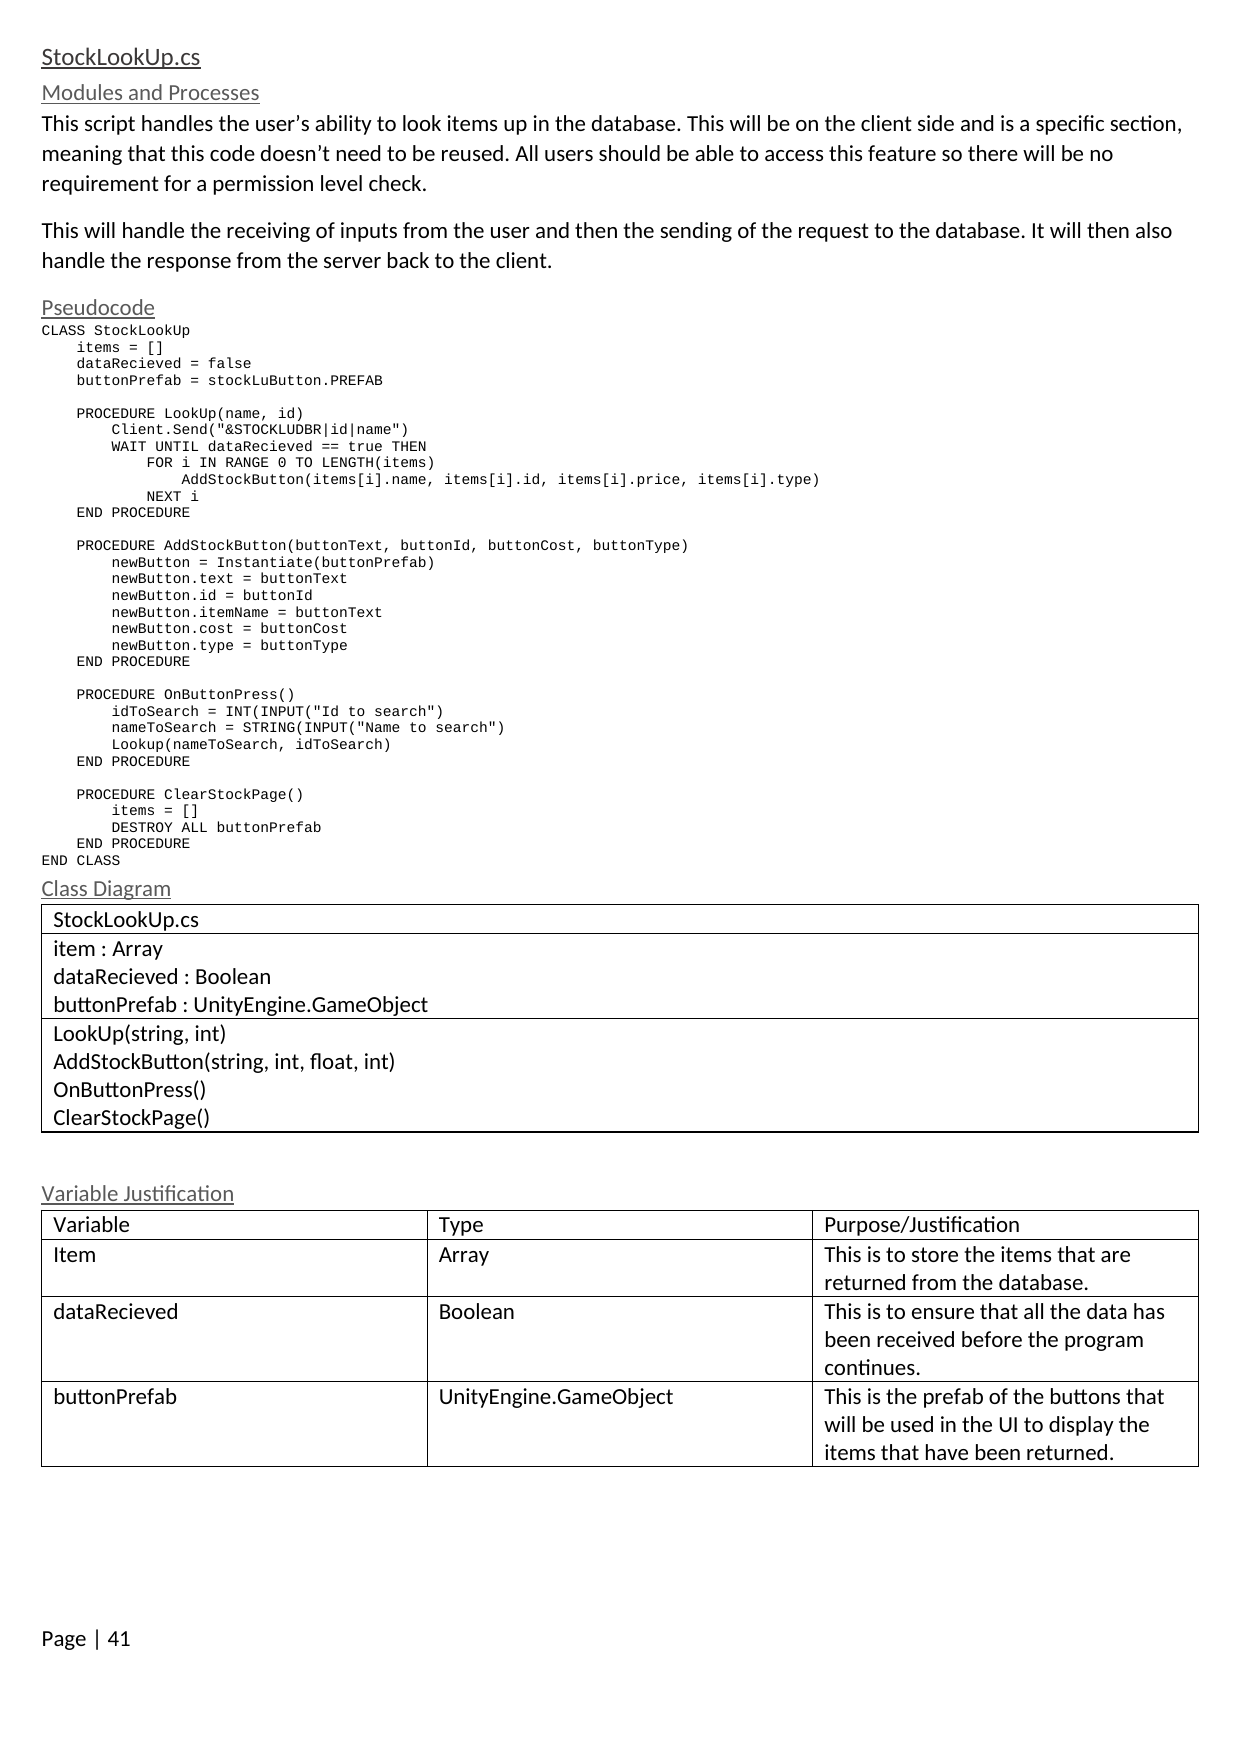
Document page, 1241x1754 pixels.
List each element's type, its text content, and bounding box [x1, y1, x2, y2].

text PROCEDURE OnButtonPress() [41, 688, 1199, 704]
text END PROCEDURE [41, 837, 1199, 853]
table_cell LookUp(string, int) AddStockButton(string, int, float, int) OnButtonPress() ClearStockPage() [42, 1019, 1198, 1131]
text AddStockButton(items[i].name, items[i].id, items[i].price, items[i].type) [41, 472, 1199, 489]
text END PROCEDURE [41, 654, 1199, 671]
table_cell Item [42, 1240, 427, 1296]
text items = [] [41, 803, 1199, 820]
table_cell This is to store the items that are returned from the database. [813, 1240, 1198, 1296]
text dataRecieved = false [41, 356, 1199, 373]
text newButton.itemName = buttonText [41, 605, 1199, 621]
text newButton.id = buttonId [41, 588, 1199, 605]
text CLASS StockLookUp [41, 323, 1199, 340]
text DESTROY ALL buttonPrefab [41, 820, 1199, 837]
table_cell This is to ensure that all the data has been received before the program continues. [813, 1297, 1198, 1381]
text newButton.cost = buttonCost [41, 621, 1199, 638]
table_cell item : Array dataRecieved : Boolean buttonPrefab : UnityEngine.GameObject [42, 934, 1198, 1018]
table_cell dataRecieved [42, 1297, 427, 1381]
table_cell This is the prefab of the buttons that will be used in the UI to display the items that have been returned. [813, 1382, 1198, 1466]
text buttonPrefab = stockLuButton.PREFAB [41, 373, 1199, 389]
table_cell UnityEngine.GameObject [428, 1382, 812, 1466]
table_header Variable [42, 1211, 427, 1239]
text idToSearch = INT(INPUT("Id to search") [41, 704, 1199, 721]
table_cell Array [428, 1240, 812, 1296]
text Lookup(nameToSearch, idToSearch) [41, 737, 1199, 754]
text NEXT i [41, 489, 1199, 505]
text END CLASS [41, 853, 1199, 870]
text newButton.type = buttonType [41, 638, 1199, 654]
text FOR i IN RANGE 0 TO LENGTH(items) [41, 456, 1199, 472]
text END PROCEDURE [41, 505, 1199, 522]
table_header Type [428, 1211, 812, 1239]
text This script handles the user’s ability to look items up in the database. This will be on the client side and is a specific section, meaning that this code doesn’t need to be reused. All users should be able to access this feature so there will be no requirement for a permission level check. [41, 109, 1199, 197]
subtitle Pseudocode [41, 293, 1199, 321]
text newButton.text = buttonText [41, 572, 1199, 588]
text items = [] [41, 340, 1199, 356]
text PROCEDURE AddStockButton(buttonText, buttonId, buttonCost, buttonType) [41, 538, 1199, 555]
text Client.Send("&STOCKLUDBR|id|name") [41, 423, 1199, 439]
text This will handle the receiving of inputs from the user and then the sending of the request to the database. It will then also handle the response from the server back to the client. [41, 216, 1199, 274]
subtitle Variable Justification [41, 1179, 1199, 1207]
text newButton = Instantiate(buttonPrefab) [41, 555, 1199, 572]
table_header StockLookUp.cs [42, 905, 1198, 933]
text WAIT UNTIL dataRecieved == true THEN [41, 439, 1199, 456]
text PROCEDURE ClearStockPage() [41, 787, 1199, 803]
text END PROCEDURE [41, 754, 1199, 770]
text PROCEDURE LookUp(name, id) [41, 406, 1199, 423]
text nameToSearch = STRING(INPUT("Name to search") [41, 721, 1199, 737]
subtitle Modules and Processes [41, 78, 1199, 106]
table_header Purpose/Justification [813, 1211, 1198, 1239]
subtitle StockLookUp.cs [41, 41, 1199, 72]
subtitle Class Diagram [41, 874, 1199, 902]
table_cell Boolean [428, 1297, 812, 1381]
table_cell buttonPrefab [42, 1382, 427, 1466]
